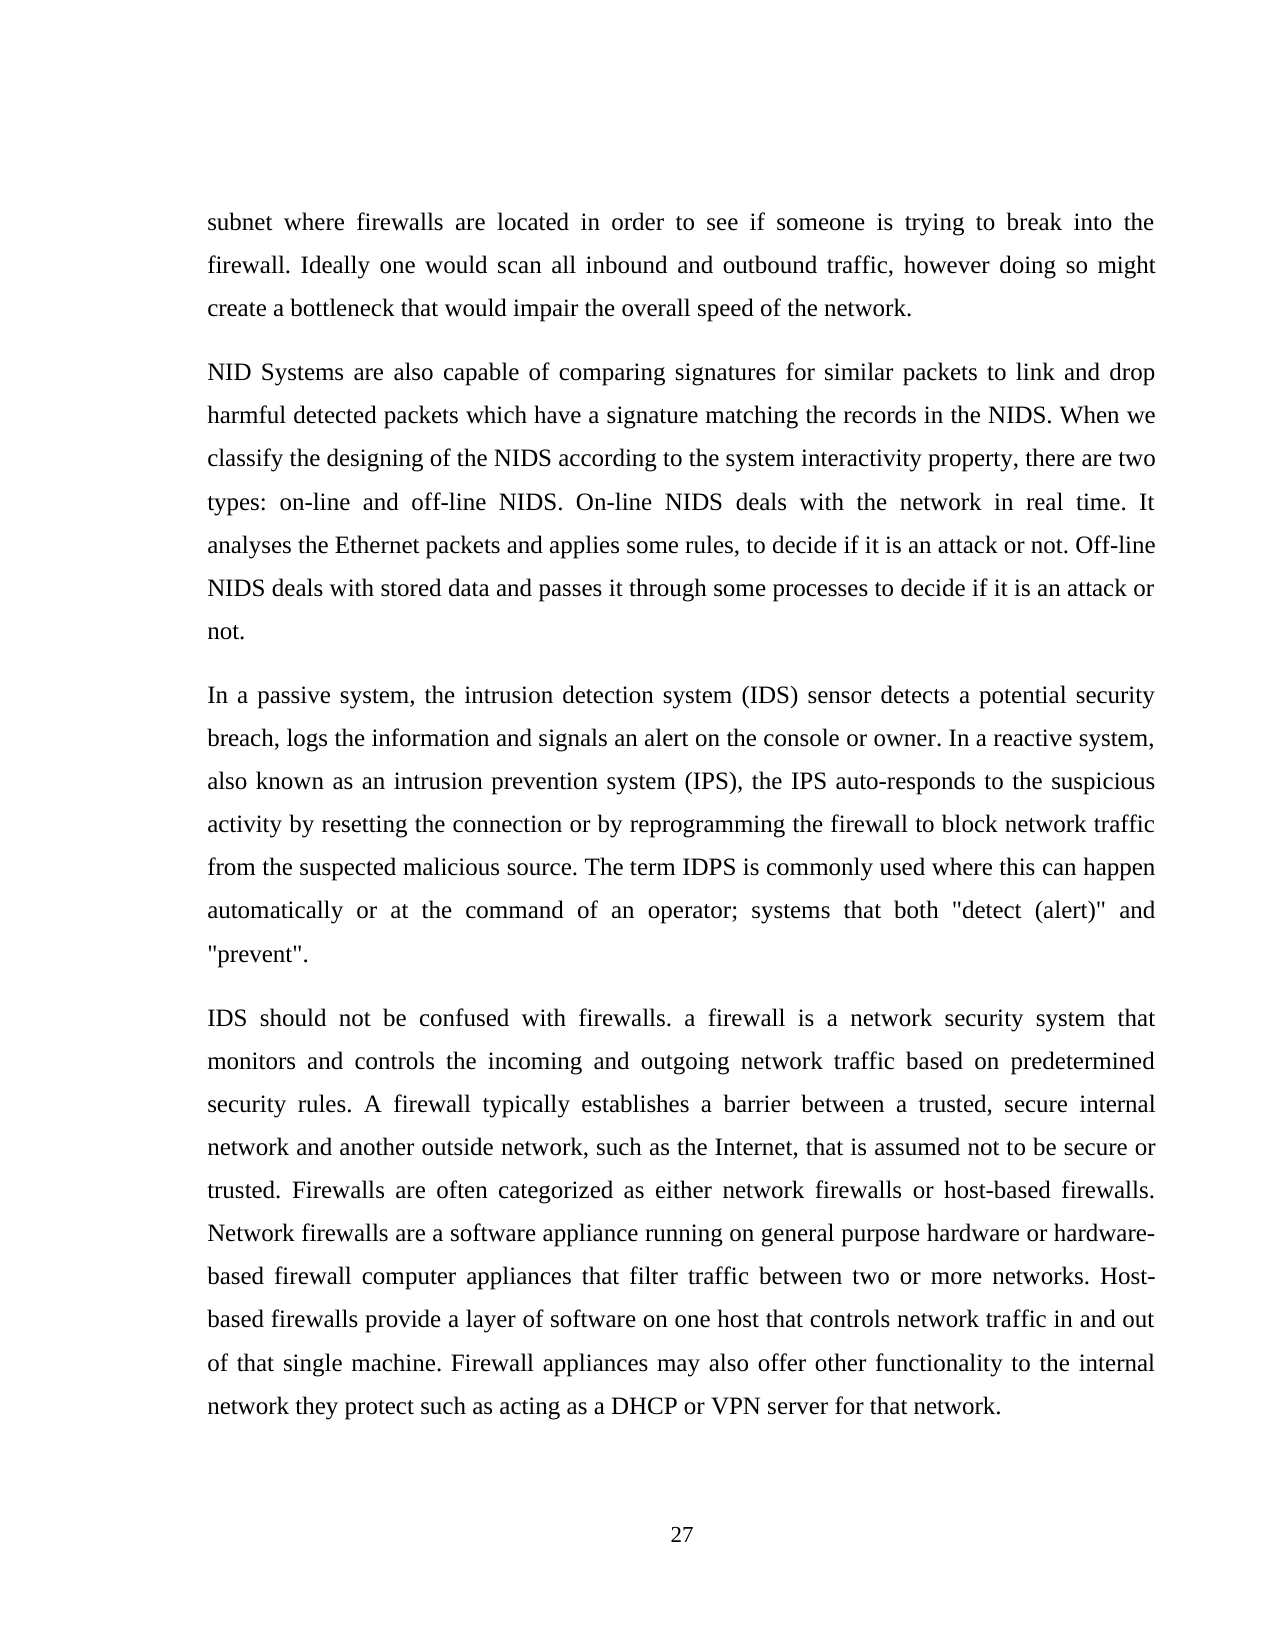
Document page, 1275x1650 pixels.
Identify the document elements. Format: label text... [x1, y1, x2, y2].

text In a passive system, the intrusion detection system (IDS) sensor detects a potential security breach, logs the information and signals an alert on the console or owner. In a reactive system, also known as an intrusion prevention system (IPS), the IPS auto-responds to the suspicious activity by resetting the connection or by reprogramming the firewall to block network traffic from the suspected malicious source. The term IDPS is commonly used where this can happen automatically or at the command of an operator; systems that both "detect (alert)" and "prevent". [207, 680, 1156, 967]
text IDS should not be confused with firewalls. a firewall is a network security system that monitors and controls the incoming and outgoing network traffic based on predetermined security rules. A firewall typically establishes a barrier between a trusted, secure internal network and another outside network, such as the Internet, that is assumed not to be secure or trusted. Firewalls are often categorized as either network firewalls or host-based firewalls. Network firewalls are a software appliance running on general purpose hardware or hardware-based firewall computer appliances that filter traffic between two or more networks. Host-based firewalls provide a layer of software on one host that controls network traffic in and out of that single machine. Firewall appliances may also offer other functionality to the internal network they protect such as acting as a DHCP or VPN server for that network. [207, 1003, 1156, 1419]
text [207, 207, 1156, 322]
text NID Systems are also capable of comparing signatures for similar packets to link and drop harmful detected packets which have a signature matching the records in the NIDS. When we classify the designing of the NIDS according to the system interactivity property, there are two types: on-line and off-line NIDS. On-line NIDS deals with the network in real time. It analyses the Ethernet packets and applies some rules, to decide if it is an attack or not. Off-line NIDS deals with stored data and passes it through some processes to decide if it is an attack or not. [207, 357, 1156, 645]
